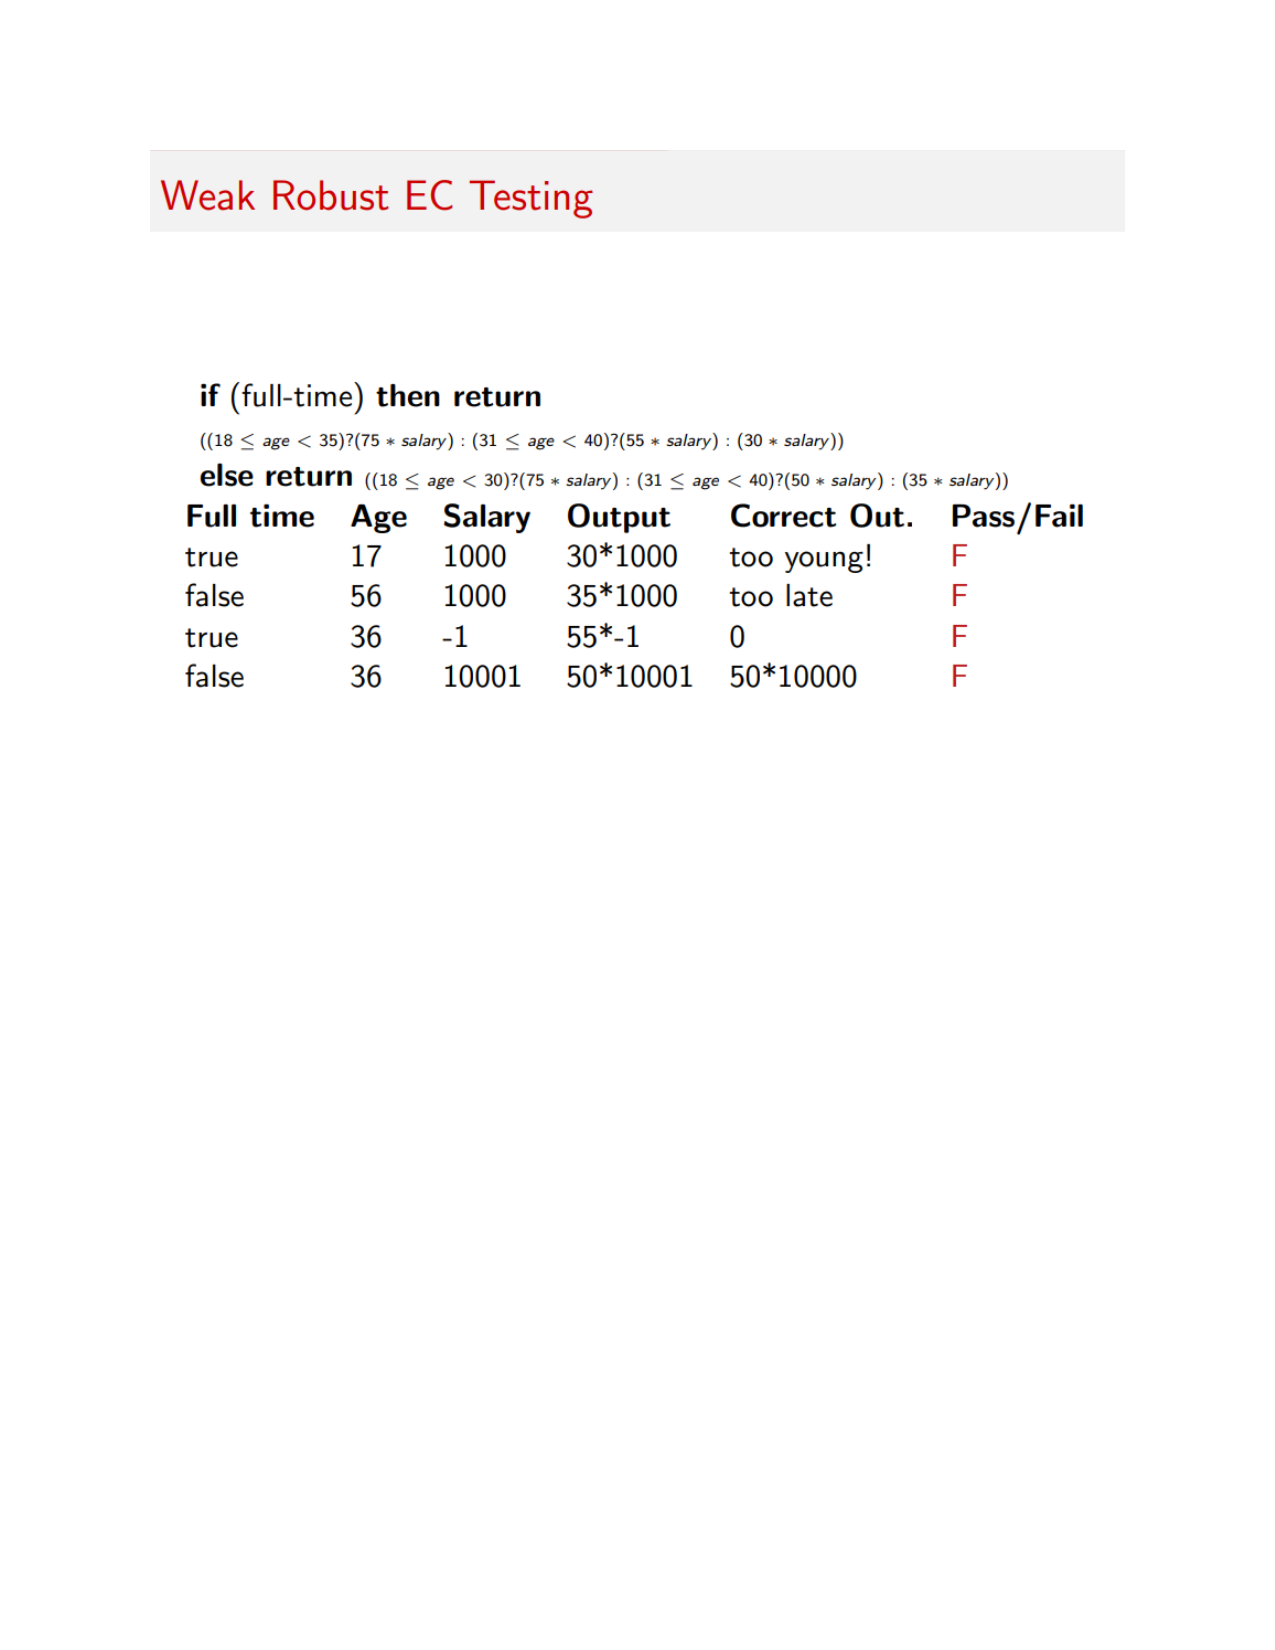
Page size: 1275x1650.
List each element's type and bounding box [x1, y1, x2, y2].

picture [150, 150, 1125, 721]
